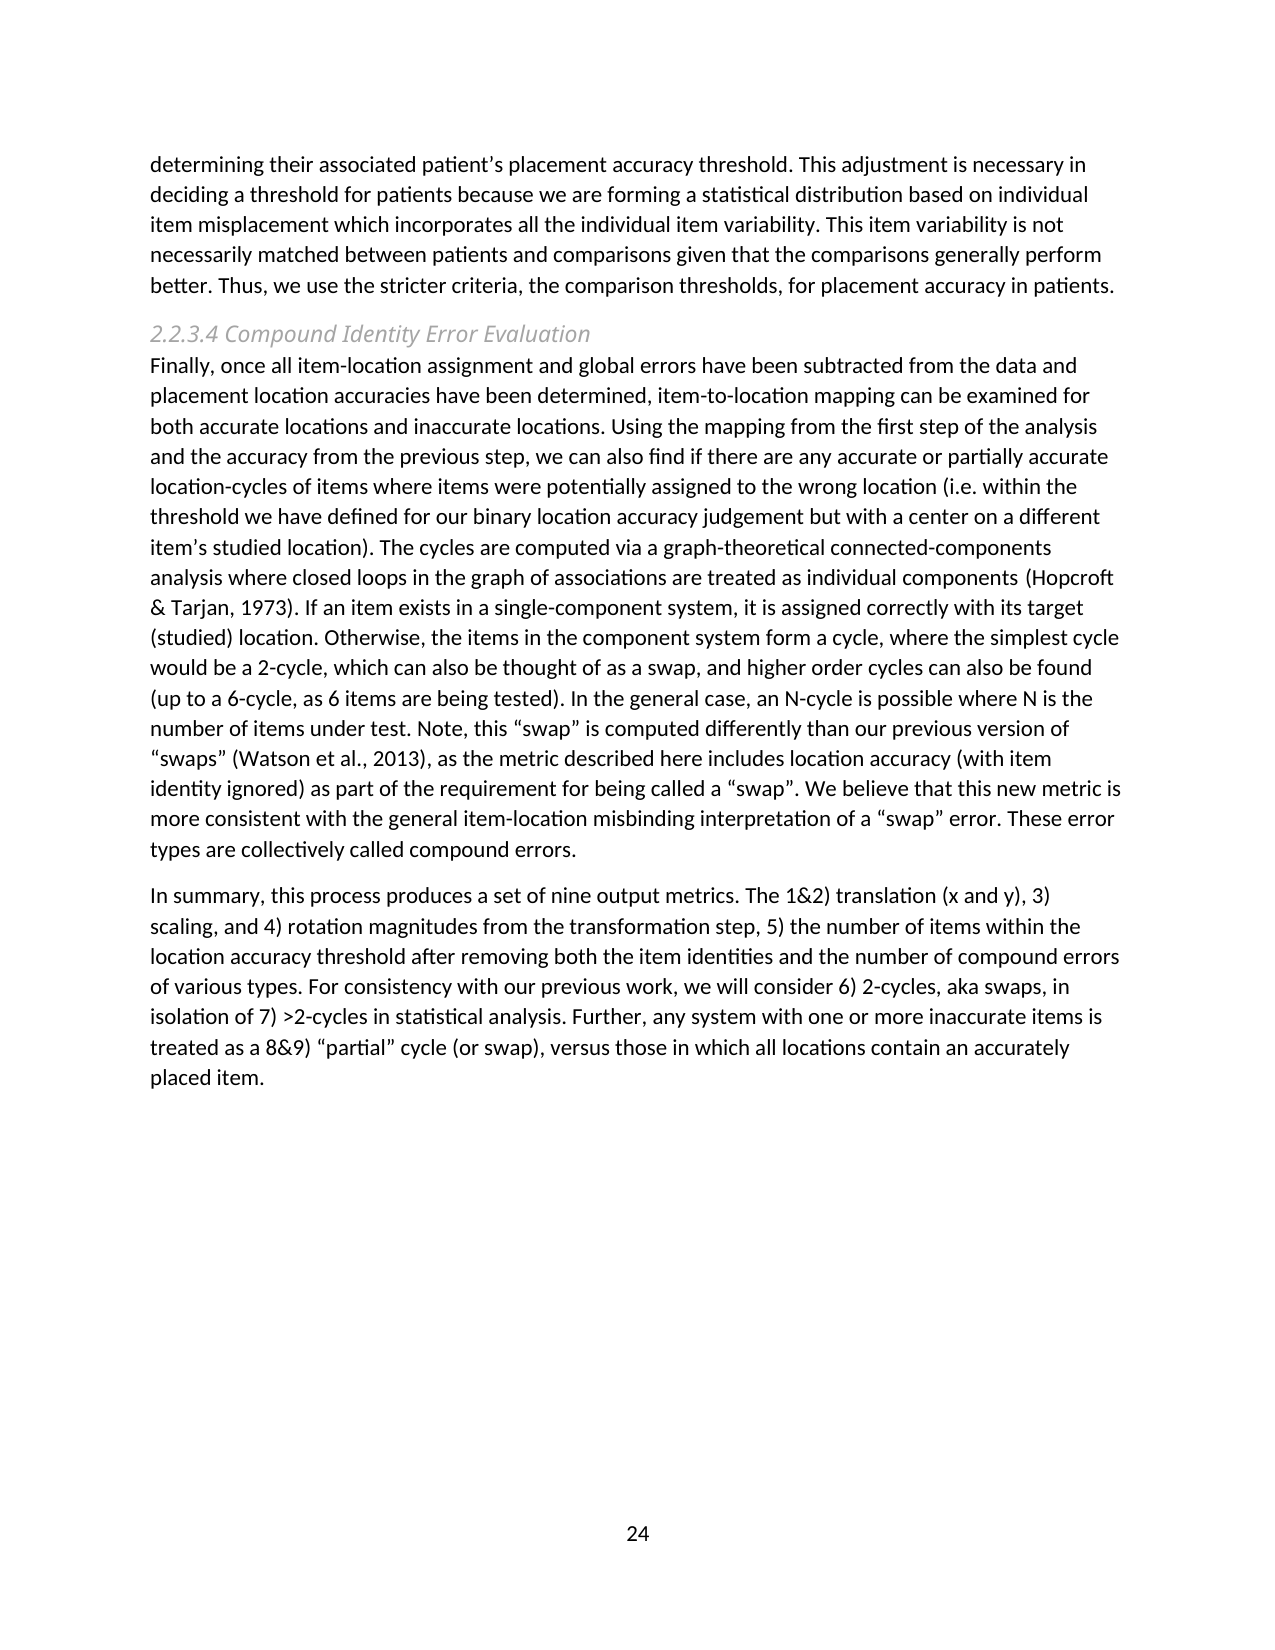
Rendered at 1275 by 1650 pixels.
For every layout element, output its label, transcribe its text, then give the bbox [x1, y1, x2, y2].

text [150, 150, 1125, 299]
subtitle 2.2.3.4 Compound Identity Error Evaluation [150, 318, 1125, 349]
text Finally, once all item-location assignment and global errors have been subtracted from the data and placement location accuracies have been determined, item-to-location mapping can be examined for both accurate locations and inaccurate locations. Using the mapping from the first step of the analysis and the accuracy from the previous step, we can also find if there are any accurate or partially accurate location-cycles of items where items were potentially assigned to the wrong location (i.e. within the threshold we have defined for our binary location accuracy judgement but with a center on a different item’s studied location). The cycles are computed via a graph-theoretical connected-components analysis where closed loops in the graph of associations are treated as individual components (Hopcroft & Tarjan, 1973). If an item exists in a single-component system, it is assigned correctly with its target (studied) location. Otherwise, the items in the component system form a cycle, where the simplest cycle would be a 2-cycle, which can also be thought of as a swap, and higher order cycles can also be found (up to a 6-cycle, as 6 items are being tested). In the general case, an N-cycle is possible where N is the number of items under test. Note, this “swap” is computed differently than our previous version of “swaps” (Watson et al., 2013), as the metric described here includes location accuracy (with item identity ignored) as part of the requirement for being called a “swap”. We believe that this new metric is more consistent with the general item-location misbinding interpretation of a “swap” error. These error types are collectively called compound errors. [150, 351, 1125, 863]
text In summary, this process produces a set of nine output metrics. The 1&2) translation (x and y), 3) scaling, and 4) rotation magnitudes from the transformation step, 5) the number of items within the location accuracy threshold after removing both the item identities and the number of compound errors of various types. For consistency with our previous work, we will consider 6) 2-cycles, aka swaps, in isolation of 7) >2-cycles in statistical analysis. Further, any system with one or more inaccurate items is treated as a 8&9) “partial” cycle (or swap), versus those in which all locations contain an accurately placed item. [150, 882, 1125, 1091]
